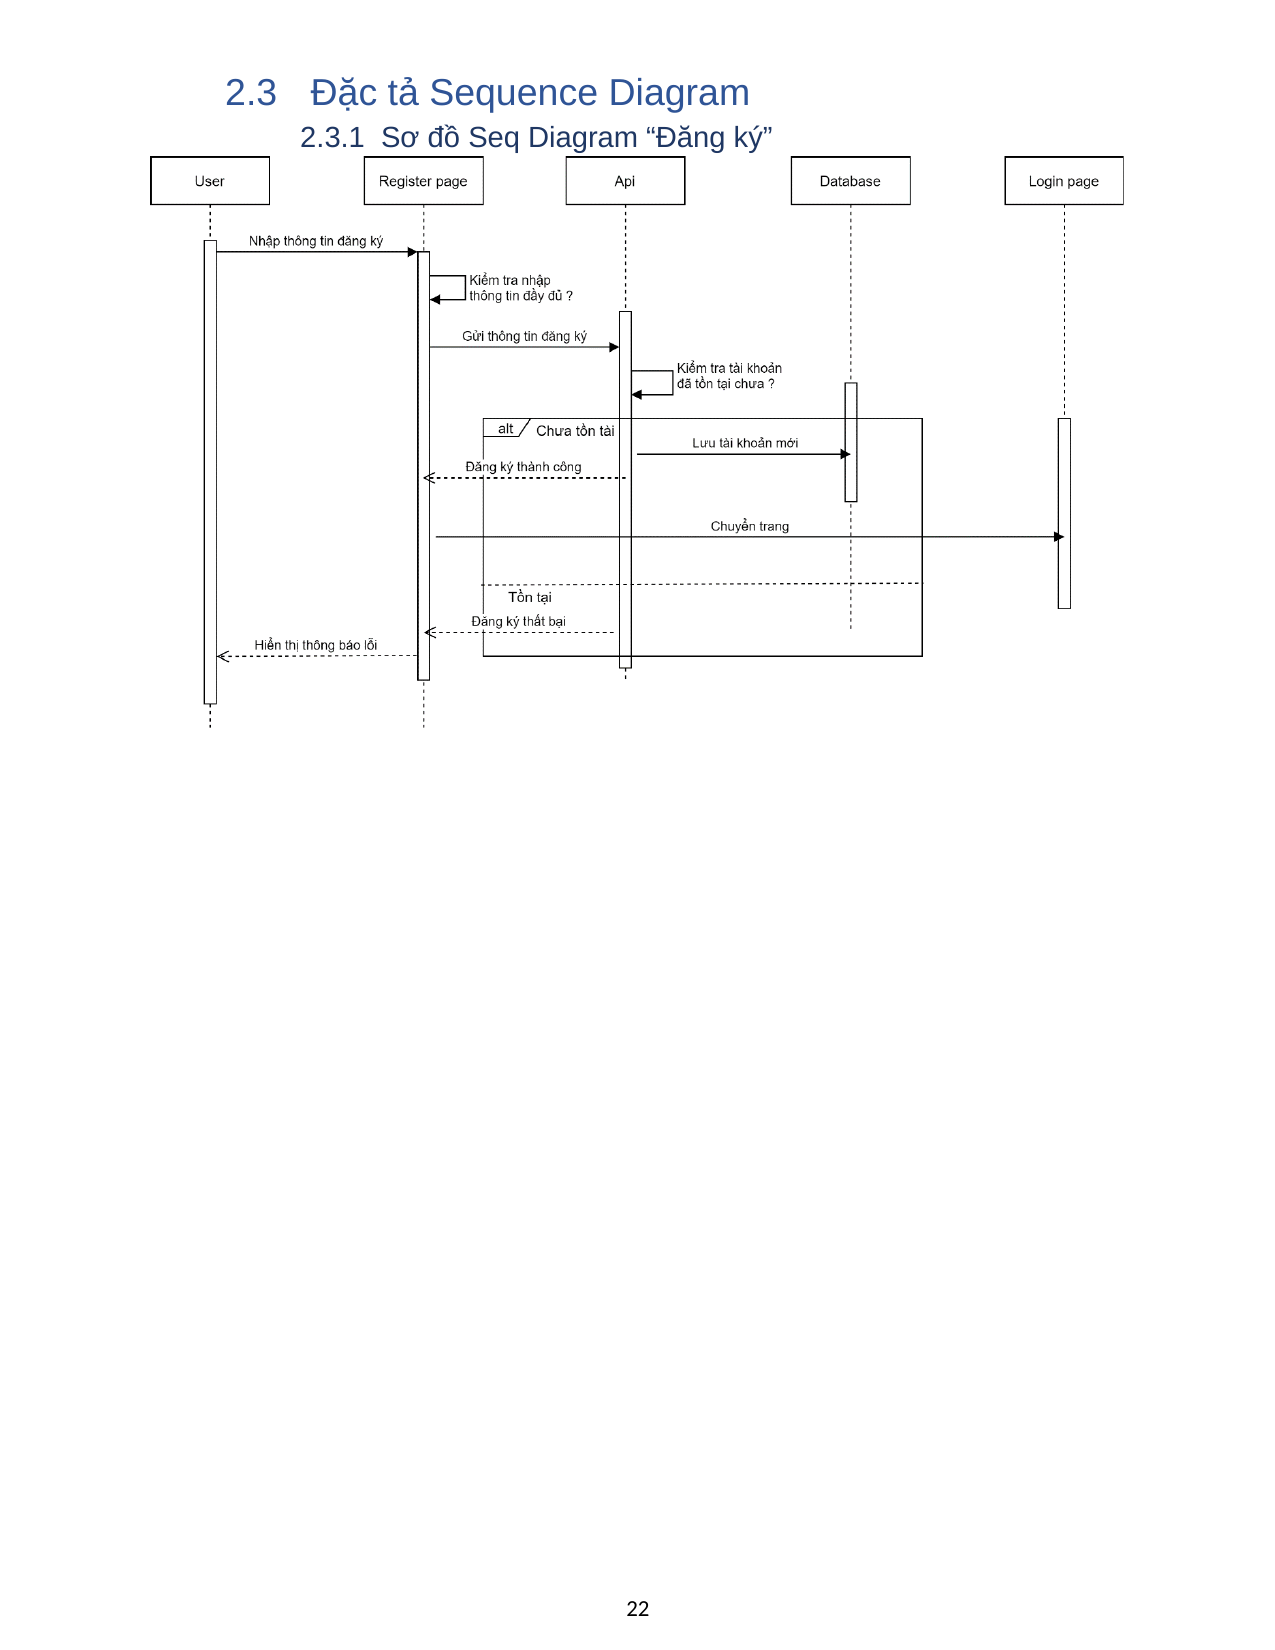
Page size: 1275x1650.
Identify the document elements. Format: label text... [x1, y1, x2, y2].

subtitle 2.3 Đặc tả Sequence Diagram [150, 70, 1125, 113]
picture [150, 156, 1124, 729]
subtitle 2.3.1 Sơ đồ Seq Diagram “Đăng ký” [225, 121, 1125, 154]
